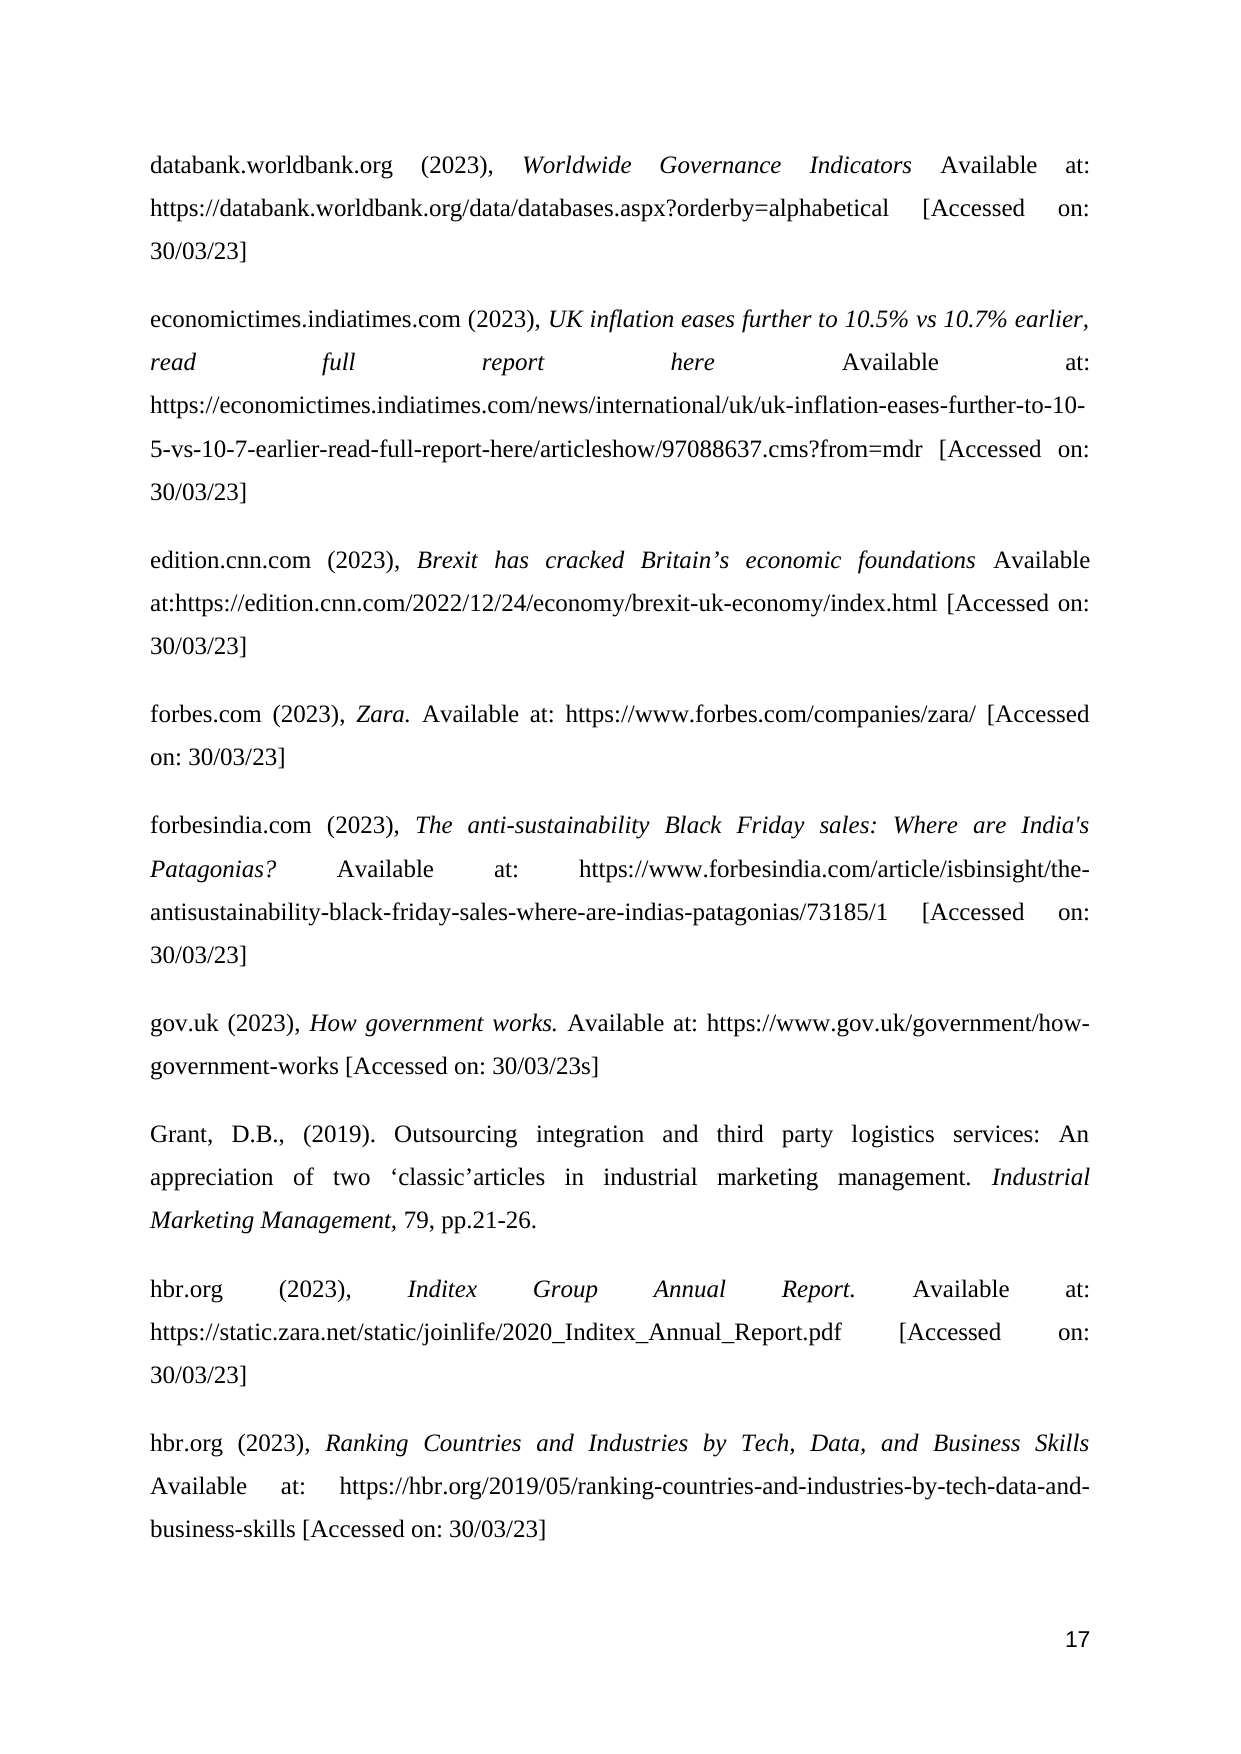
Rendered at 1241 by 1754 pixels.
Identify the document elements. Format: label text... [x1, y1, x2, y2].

text Grant, D.B., (2019). Outsourcing integration and third party logistics services: An appreciation of two ‘classic’articles in industrial marketing management. Industrial Marketing Management, 79, pp.21-26. [150, 1119, 1090, 1234]
text hbr.org (2023), Ranking Countries and Industries by Tech, Data, and Business Skills Available at: https://hbr.org/2019/05/ranking-countries-and-industries-by-tech-data-and-business-skills [Accessed on: 30/03/23] [150, 1428, 1090, 1543]
text forbesindia.com (2023), The anti-sustainability Black Friday sales: Where are India's Patagonias? Available at: https://www.forbesindia.com/article/isbinsight/the-antisustainability-black-friday-sales-where-are-indias-patagonias/73185/1 [Accessed on: 30/03/23] [150, 811, 1090, 969]
text edition.cnn.com (2023), Brexit has cracked Britain’s economic foundations Available at:https://edition.cnn.com/2022/12/24/economy/brexit-uk-economy/index.html [Accessed on: 30/03/23] [150, 545, 1090, 660]
text databank.worldbank.org (2023), Worldwide Governance Indicators Available at: https://databank.worldbank.org/data/databases.aspx?orderby=alphabetical [Accessed on: 30/03/23] [150, 150, 1090, 265]
text hbr.org (2023), Inditex Group Annual Report. Available at: https://static.zara.net/static/joinlife/2020_Inditex_Annual_Report.pdf [Accessed on: 30/03/23] [150, 1274, 1090, 1389]
text economictimes.indiatimes.com (2023), UK inflation eases further to 10.5% vs 10.7% earlier, read full report here Available at: https://economictimes.indiatimes.com/news/international/uk/uk-inflation-eases-further-to-10-5-vs-10-7-earlier-read-full-report-here/articleshow/97088637.cms?from=mdr [Accessed on: 30/03/23] [150, 304, 1090, 506]
text gov.uk (2023), How government works. Available at: https://www.gov.uk/government/how-government-works [Accessed on: 30/03/23s] [150, 1008, 1090, 1080]
text forbes.com (2023), Zara. Available at: https://www.forbes.com/companies/zara/ [Accessed on: 30/03/23] [150, 699, 1090, 771]
